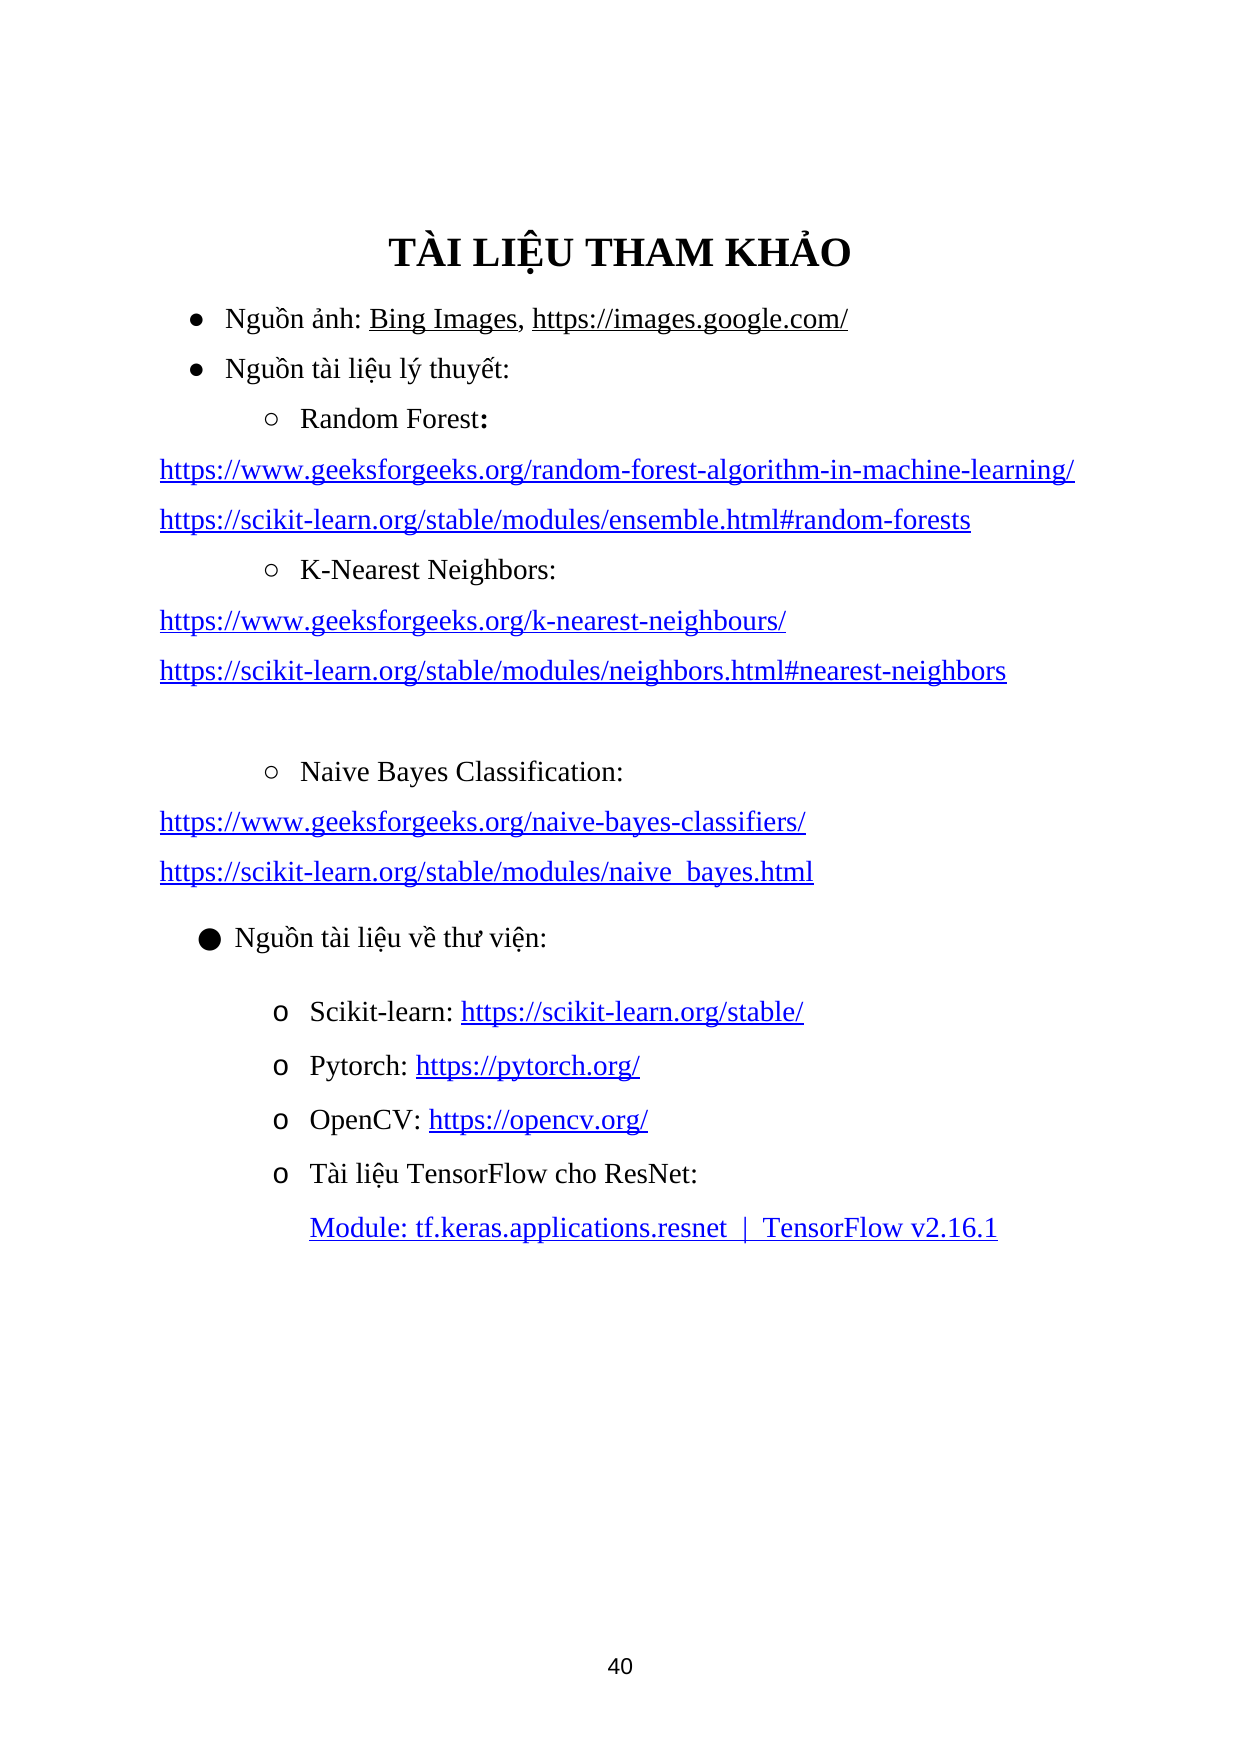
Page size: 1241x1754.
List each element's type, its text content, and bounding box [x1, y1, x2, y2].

list Random Forest: [262, 401, 1090, 435]
text https://www.geeksforgeeks.org/naive-bayes-classifiers/ [159, 804, 1090, 837]
list Nguồn tài liệu lý thuyết: [187, 351, 1090, 384]
subtitle TÀI LIỆU THAM KHẢO [150, 228, 1090, 276]
list Naive Bayes Classification: [262, 754, 1090, 787]
text https://scikit-learn.org/stable/modules/naive_bayes.html [159, 854, 1090, 888]
text https://scikit-learn.org/stable/modules/neighbors.html#nearest-neighbors [159, 653, 1090, 687]
list Tài liệu TensorFlow cho ResNet: [272, 1156, 1090, 1192]
list Nguồn ảnh: Bing Images, https://images.google.com/ [187, 301, 1090, 334]
list Scikit-learn: https://scikit-learn.org/stable/ [272, 994, 1090, 1030]
list Pytorch: https://pytorch.org/ [272, 1048, 1090, 1084]
list K-Nearest Neighbors: [262, 552, 1090, 586]
list Nguồn tài liệu về thư viện: [197, 904, 1090, 964]
list OpenCV: https://opencv.org/ [272, 1102, 1090, 1138]
text Module: tf.keras.applications.resnet | TensorFlow v2.16.1 [309, 1211, 1090, 1244]
text https://www.geeksforgeeks.org/k-nearest-neighbours/ [159, 603, 1090, 636]
text https://scikit-learn.org/stable/modules/ensemble.html#random-forests [159, 502, 1090, 536]
text https://www.geeksforgeeks.org/random-forest-algorithm-in-machine-learning/ [159, 452, 1090, 485]
